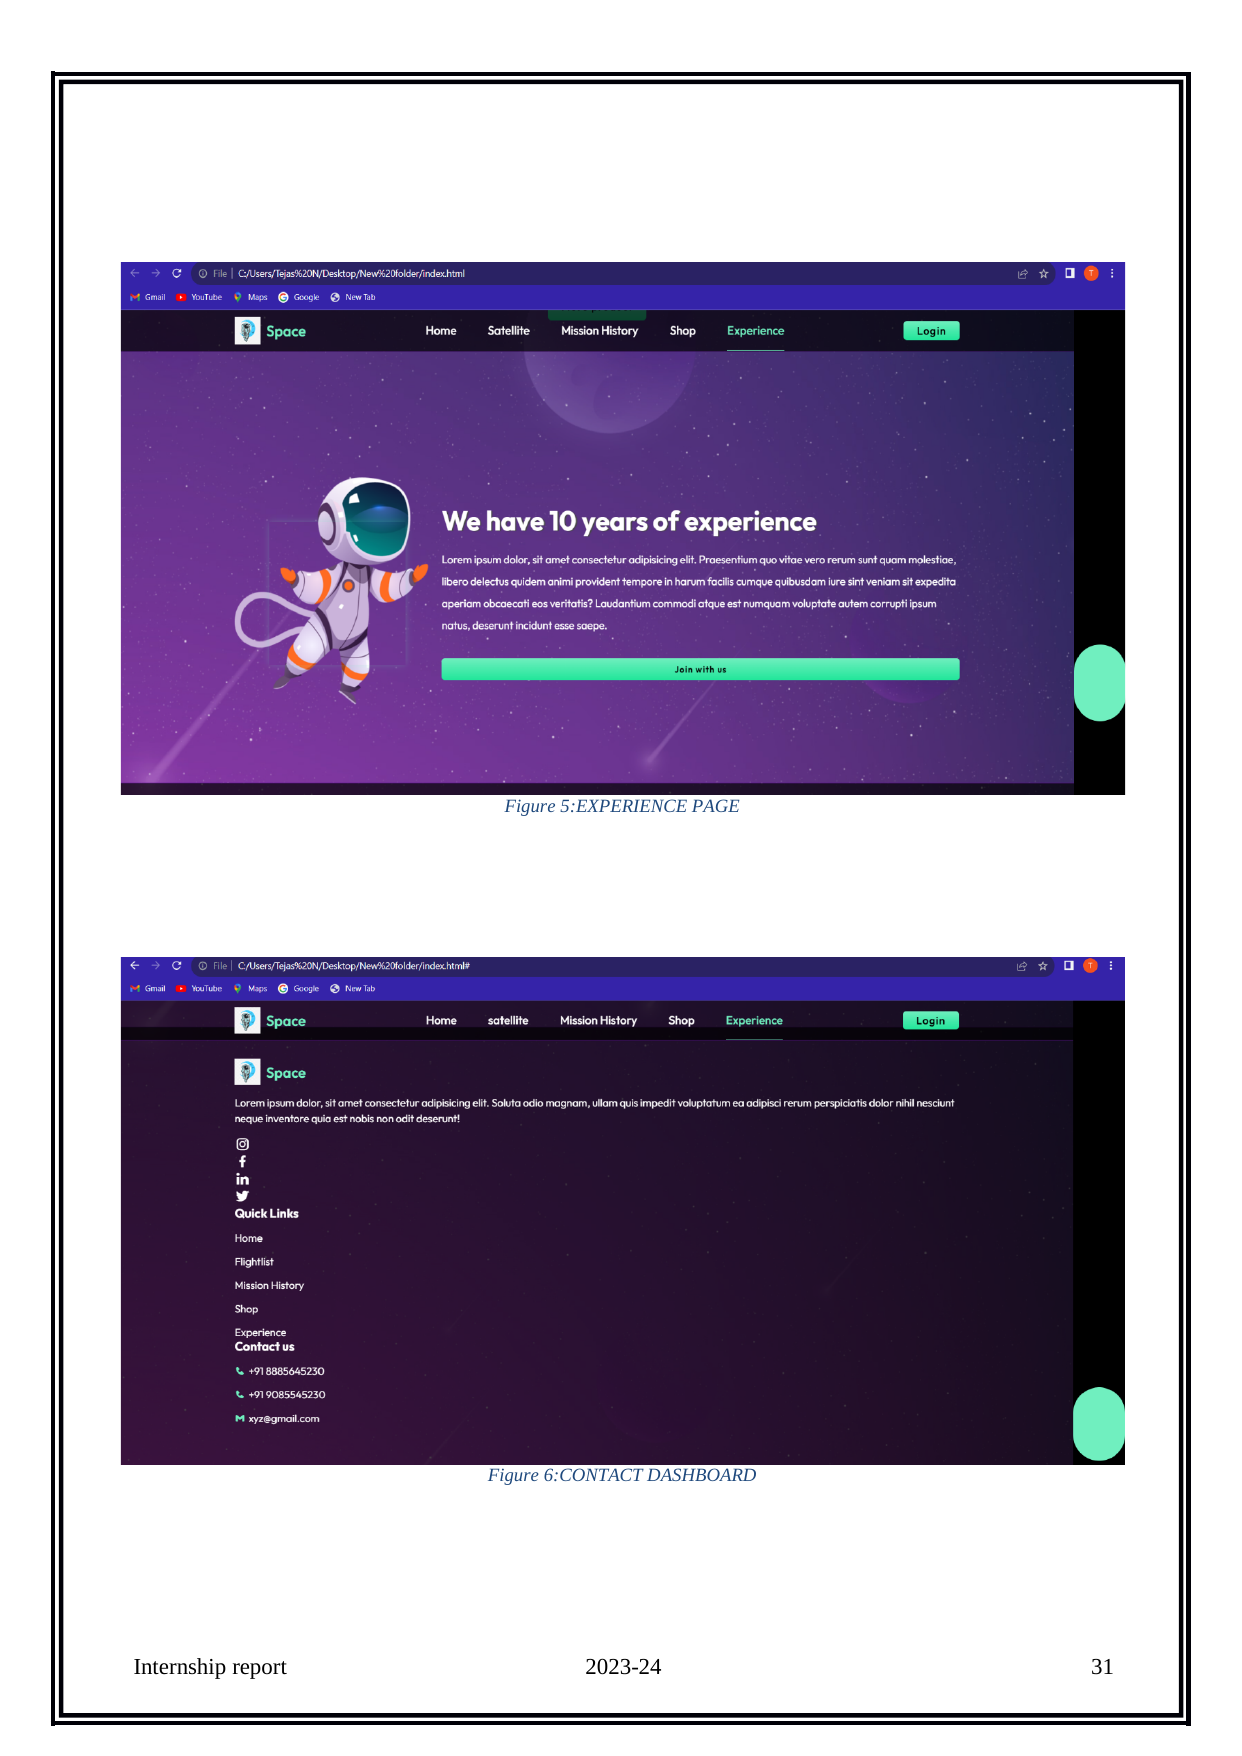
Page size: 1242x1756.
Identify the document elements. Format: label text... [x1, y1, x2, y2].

picture [120, 957, 1125, 1465]
picture [120, 262, 1125, 795]
